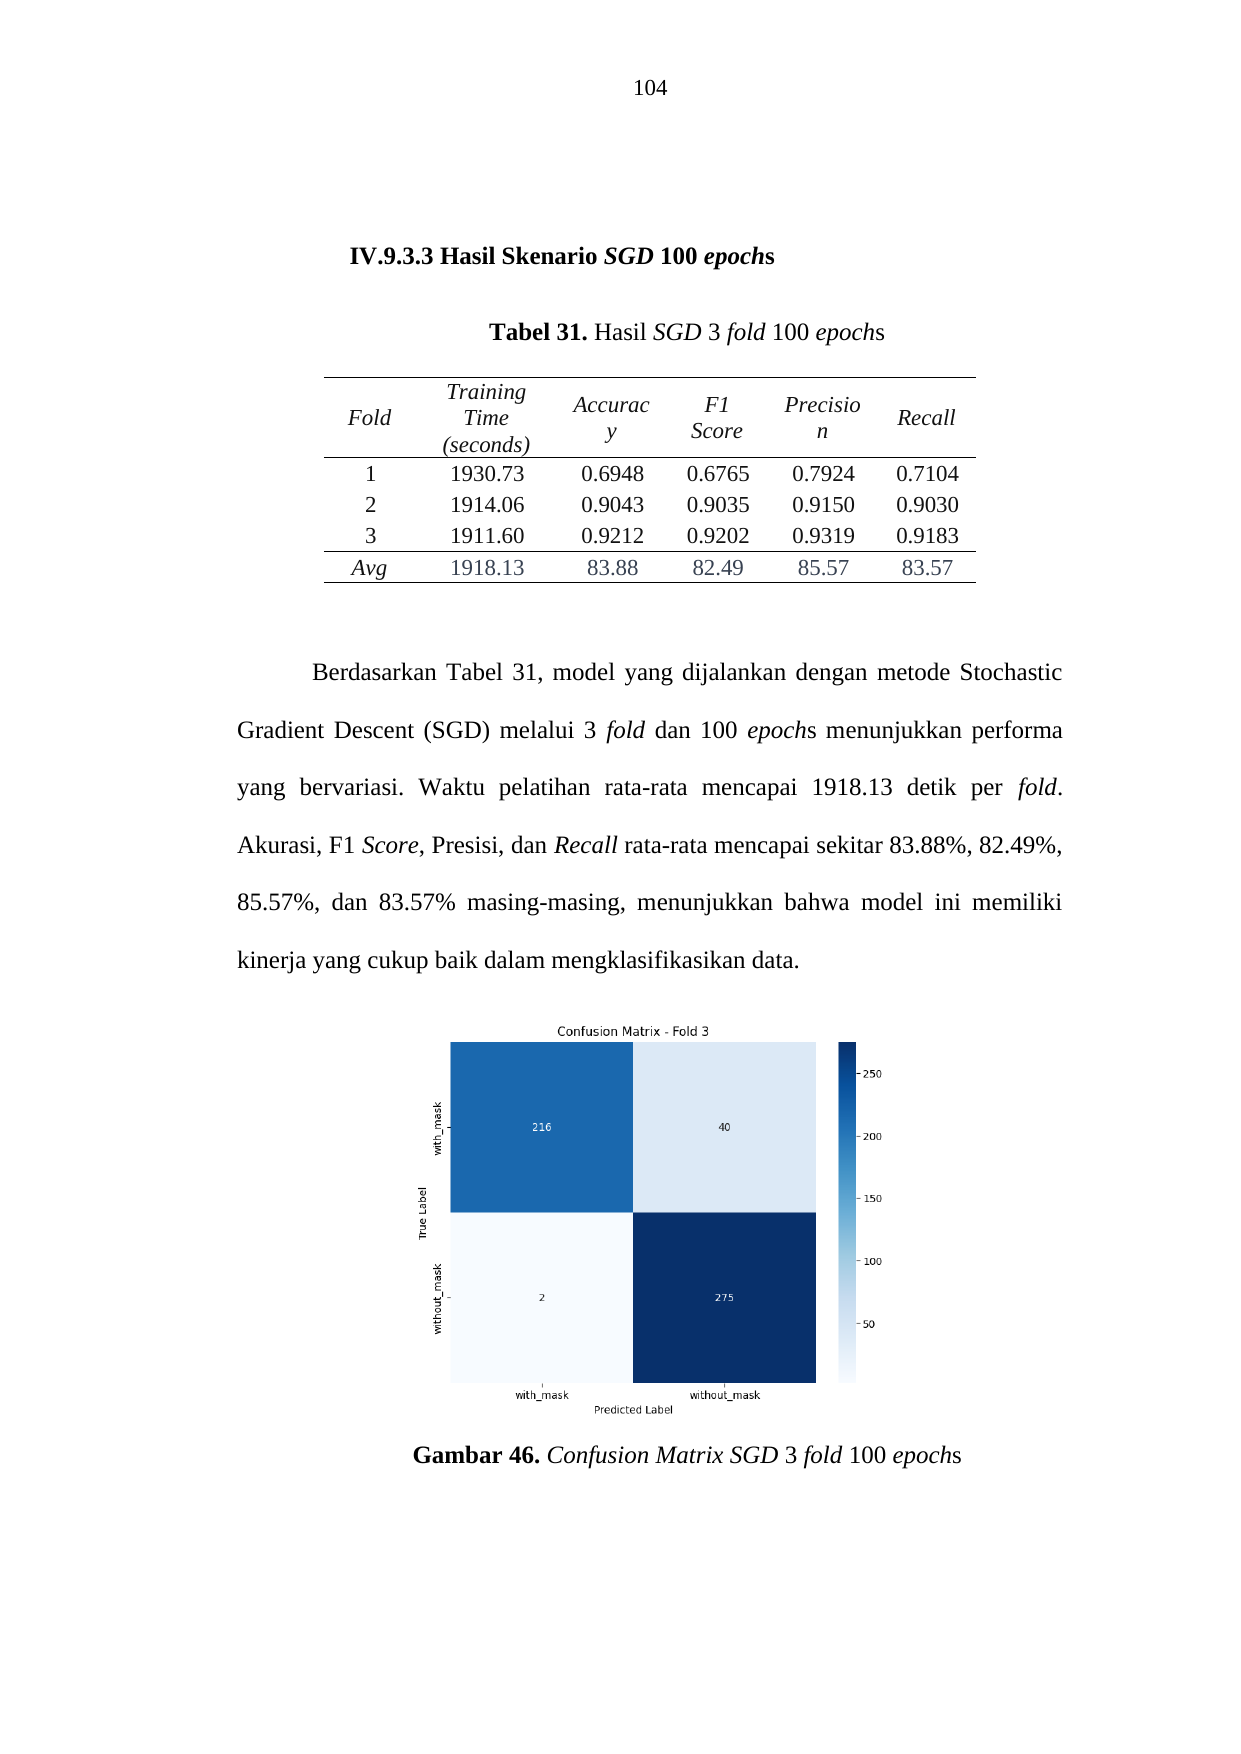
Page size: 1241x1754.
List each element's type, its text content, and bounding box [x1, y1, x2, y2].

table_cell 2 [324, 488, 417, 519]
table_cell 83.88 [558, 552, 668, 582]
table_cell 82.49 [668, 552, 768, 582]
table_cell 0.6948 [558, 458, 668, 488]
table_cell 0.9319 [768, 520, 879, 551]
table_cell 1914.06 [417, 488, 557, 519]
table_cell 1930.73 [417, 458, 557, 488]
table_cell 85.57 [768, 552, 879, 582]
table_cell 83.57 [879, 552, 976, 582]
text Gambar 46. Confusion Matrix SGD 3 fold 100 epochs [311, 1441, 1063, 1469]
table_cell 1911.60 [417, 520, 557, 551]
table_cell 0.7924 [768, 458, 879, 488]
table_cell 0.9043 [558, 488, 668, 519]
text Berdasarkan Tabel 31, model yang dijalankan dengan metode Stochastic Gradient Descent (SGD) melalui 3 fold dan 100 epochs menunjukkan performa yang bervariasi. Waktu pelatihan rata-rata mencapai 1918.13 detik per fold. Akurasi, F1 Score, Presisi, dan Recall rata-rata mencapai sekitar 83.88%, 82.49%, 85.57%, dan 83.57% masing-masing, menunjukkan bahwa model ini memiliki kinerja yang cukup baik dalam mengklasifikasikan data. [237, 657, 1063, 973]
table_cell 0.6765 [668, 458, 768, 488]
table_cell 0.9030 [879, 488, 976, 519]
table_header Fold [324, 378, 417, 457]
table_cell 1918.13 [417, 552, 557, 582]
table_cell 1 [324, 458, 417, 488]
picture [411, 1018, 889, 1422]
table_header F1 Score [668, 378, 768, 457]
table_cell 0.9035 [668, 488, 768, 519]
table_header Precision [768, 378, 879, 457]
subtitle Hasil Skenario SGD 100 epochs [312, 241, 1063, 270]
table_cell 0.7104 [879, 458, 976, 488]
table_cell 0.9150 [768, 488, 879, 519]
table_header Training Time (seconds) [417, 378, 557, 457]
table_header Accuracy [558, 378, 668, 457]
table_cell 0.9202 [668, 520, 768, 551]
table_cell 0.9183 [879, 520, 976, 551]
table_cell 3 [324, 520, 417, 551]
table_cell 0.9212 [558, 520, 668, 551]
text Tabel 31. Hasil SGD 3 fold 100 epochs [311, 317, 1063, 346]
table_header Recall [879, 378, 976, 457]
table_cell Avg [324, 552, 417, 582]
